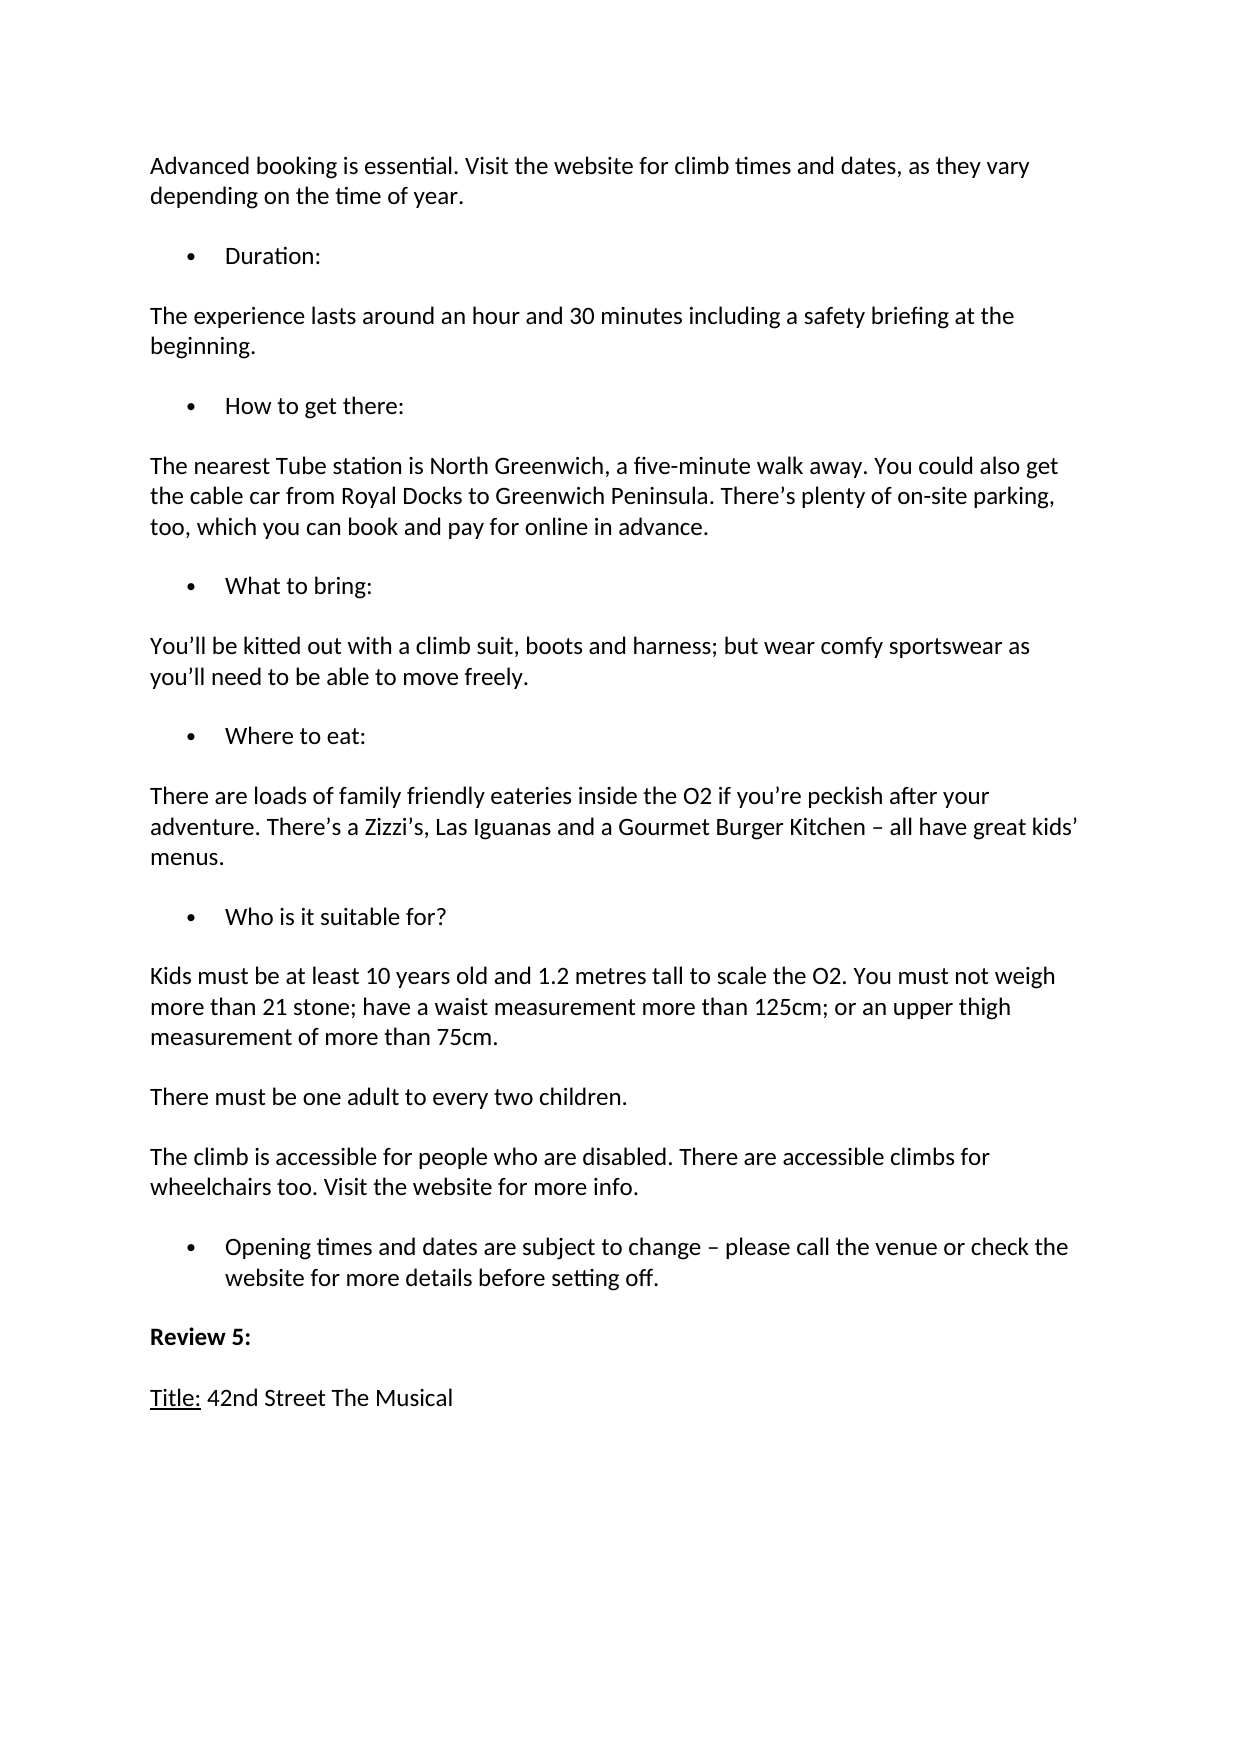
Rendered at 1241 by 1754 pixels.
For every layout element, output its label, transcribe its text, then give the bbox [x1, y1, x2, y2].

text There must be one adult to every two children. [150, 1081, 1090, 1112]
text The nearest Tube station is North Greenwich, a five-minute walk away. You could also get the cable car from Royal Docks to Greenwich Peninsula. There’s plenty of on-site parking, too, which you can book and pay for online in advance. [150, 450, 1090, 541]
list Where to eat: [187, 720, 1090, 751]
text Advanced booking is essential. Visit the website for climb times and dates, as they vary depending on the time of year. [150, 150, 1090, 211]
list Who is it suitable for? [187, 901, 1090, 931]
text There are loads of family friendly eateries inside the O2 if you’re peckish after your adventure. There’s a Zizzi’s, Las Iguanas and a Gourmet Burger Kitchen – all have great kids’ menus. [150, 780, 1090, 872]
text Kids must be at least 10 years old and 1.2 metres tall to scale the O2. You must not weigh more than 21 stone; have a waist measurement more than 125cm; or an upper thigh measurement of more than 75cm. [150, 961, 1090, 1052]
list What to bring: [187, 571, 1090, 601]
list Opening times and dates are subject to change – please call the venue or check the website for more details before setting off. [187, 1231, 1090, 1292]
text You’ll be kitted out with a climb suit, boots and harness; but wear comfy sportswear as you’ll need to be able to move freely. [150, 630, 1090, 691]
text The climb is accessible for people who are disabled. There are accessible climbs for wheelchairs too. Visit the website for more info. [150, 1141, 1090, 1202]
text The experience lasts around an hour and 30 minutes including a safety briefing at the beginning. [150, 300, 1090, 361]
text Review 5: [150, 1321, 1090, 1352]
text Title: 42nd Street The Musical [150, 1382, 1090, 1413]
list Duration: [187, 240, 1090, 271]
list How to get there: [187, 390, 1090, 421]
